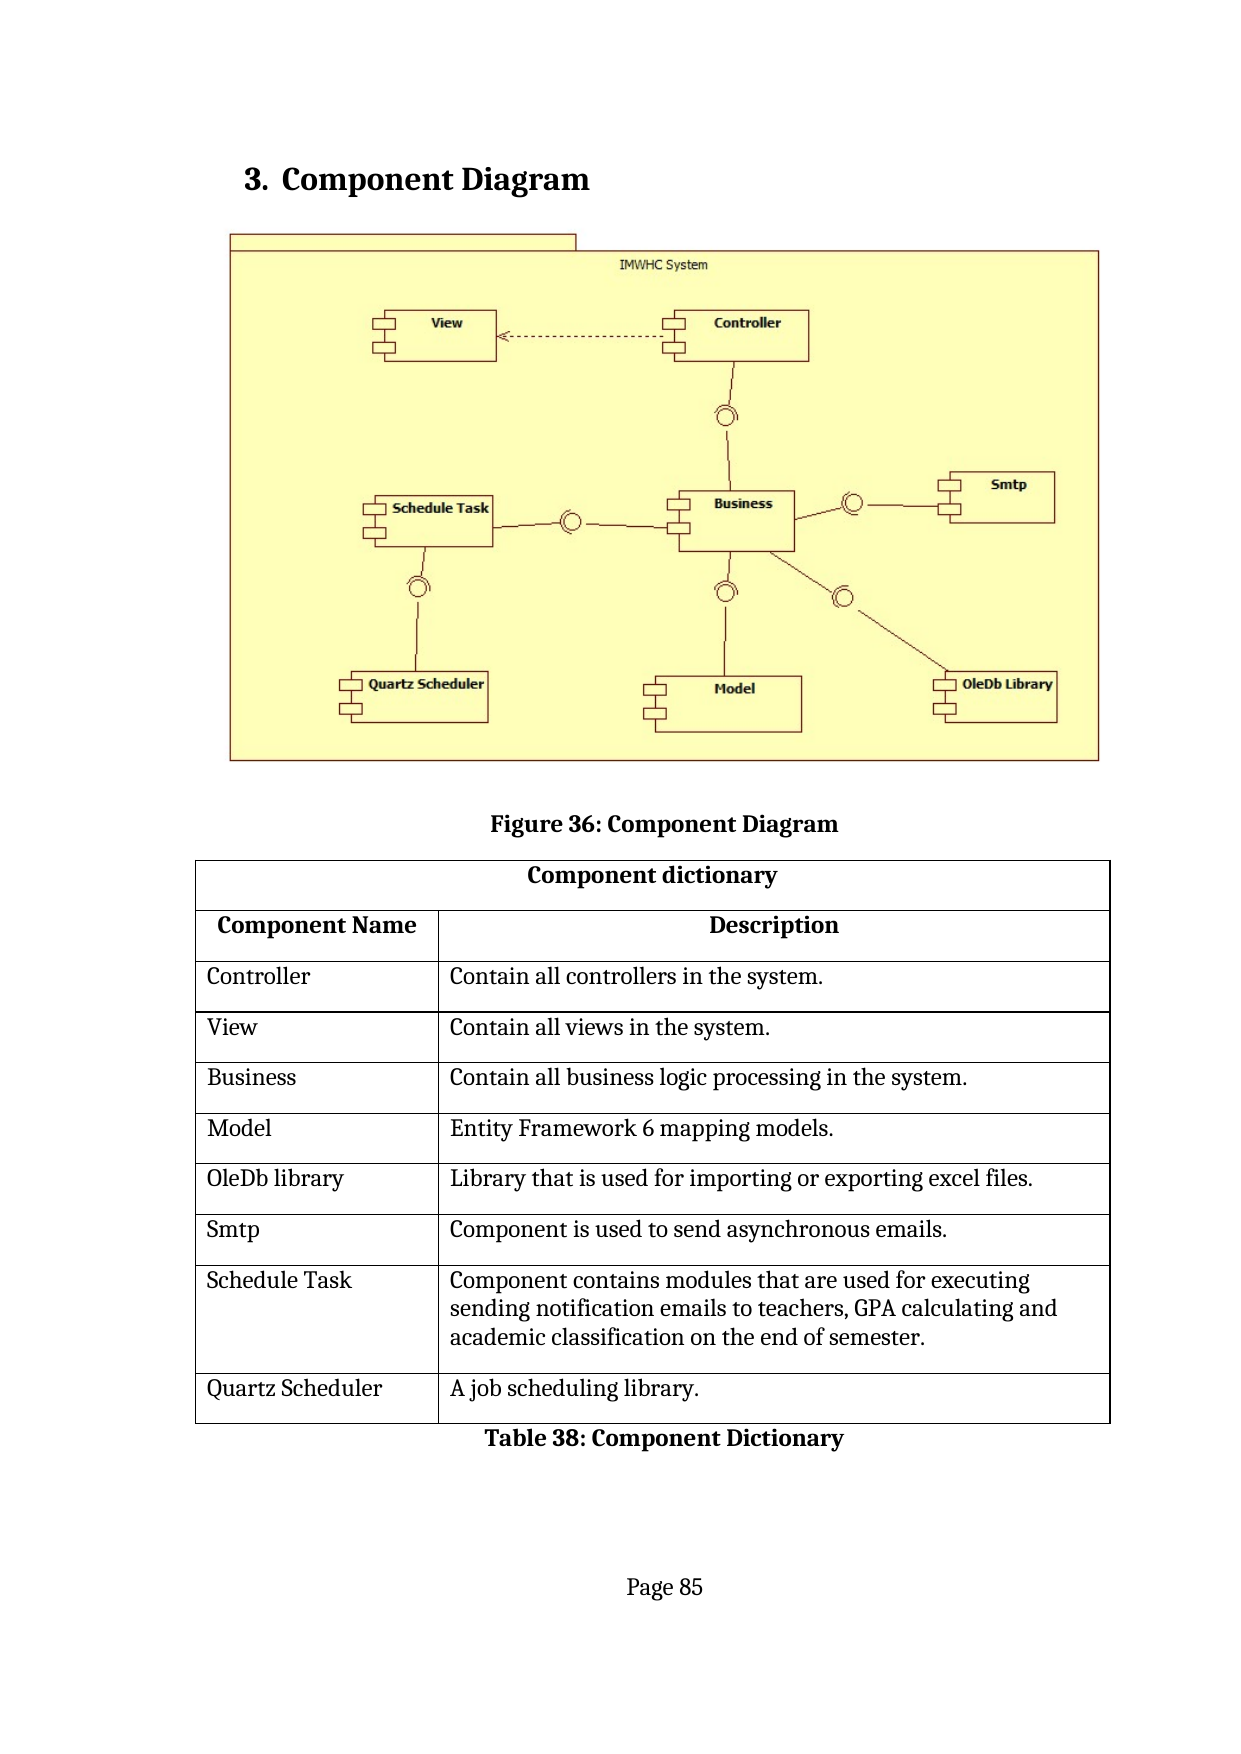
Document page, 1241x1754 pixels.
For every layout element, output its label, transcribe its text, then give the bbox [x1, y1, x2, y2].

table_cell Component contains modules that are used for executing sending notification emails to teachers, GPA calculating and academic classification on the end of semester. [439, 1266, 1109, 1373]
text Table 38: Component Dictionary [207, 1424, 1122, 1453]
table_cell View [196, 1013, 438, 1062]
table_cell Contain all business logic processing in the system. [439, 1063, 1109, 1113]
table_cell OleDb library [196, 1164, 438, 1214]
table_cell Contain all controllers in the system. [439, 962, 1109, 1011]
table_cell Contain all views in the system. [439, 1013, 1109, 1062]
subtitle Component Diagram [244, 160, 1122, 198]
table_cell Controller [196, 962, 438, 1011]
table_cell Business [196, 1063, 438, 1113]
table_cell Description [439, 911, 1109, 961]
table_cell Schedule Task [196, 1266, 438, 1373]
table_cell Quartz Scheduler [196, 1374, 438, 1423]
table_cell Component is used to send asynchronous emails. [439, 1215, 1109, 1264]
table_cell A job scheduling library. [439, 1374, 1109, 1423]
table_cell Library that is used for importing or exporting excel files. [439, 1164, 1109, 1214]
table_cell Component Name [196, 911, 438, 961]
picture [206, 211, 1123, 785]
table_header Component dictionary [196, 861, 1109, 910]
table_cell Model [196, 1114, 438, 1163]
text Figure 36: Component Diagram [207, 810, 1122, 839]
table_cell Entity Framework 6 mapping models. [439, 1114, 1109, 1163]
table_cell Smtp [196, 1215, 438, 1264]
